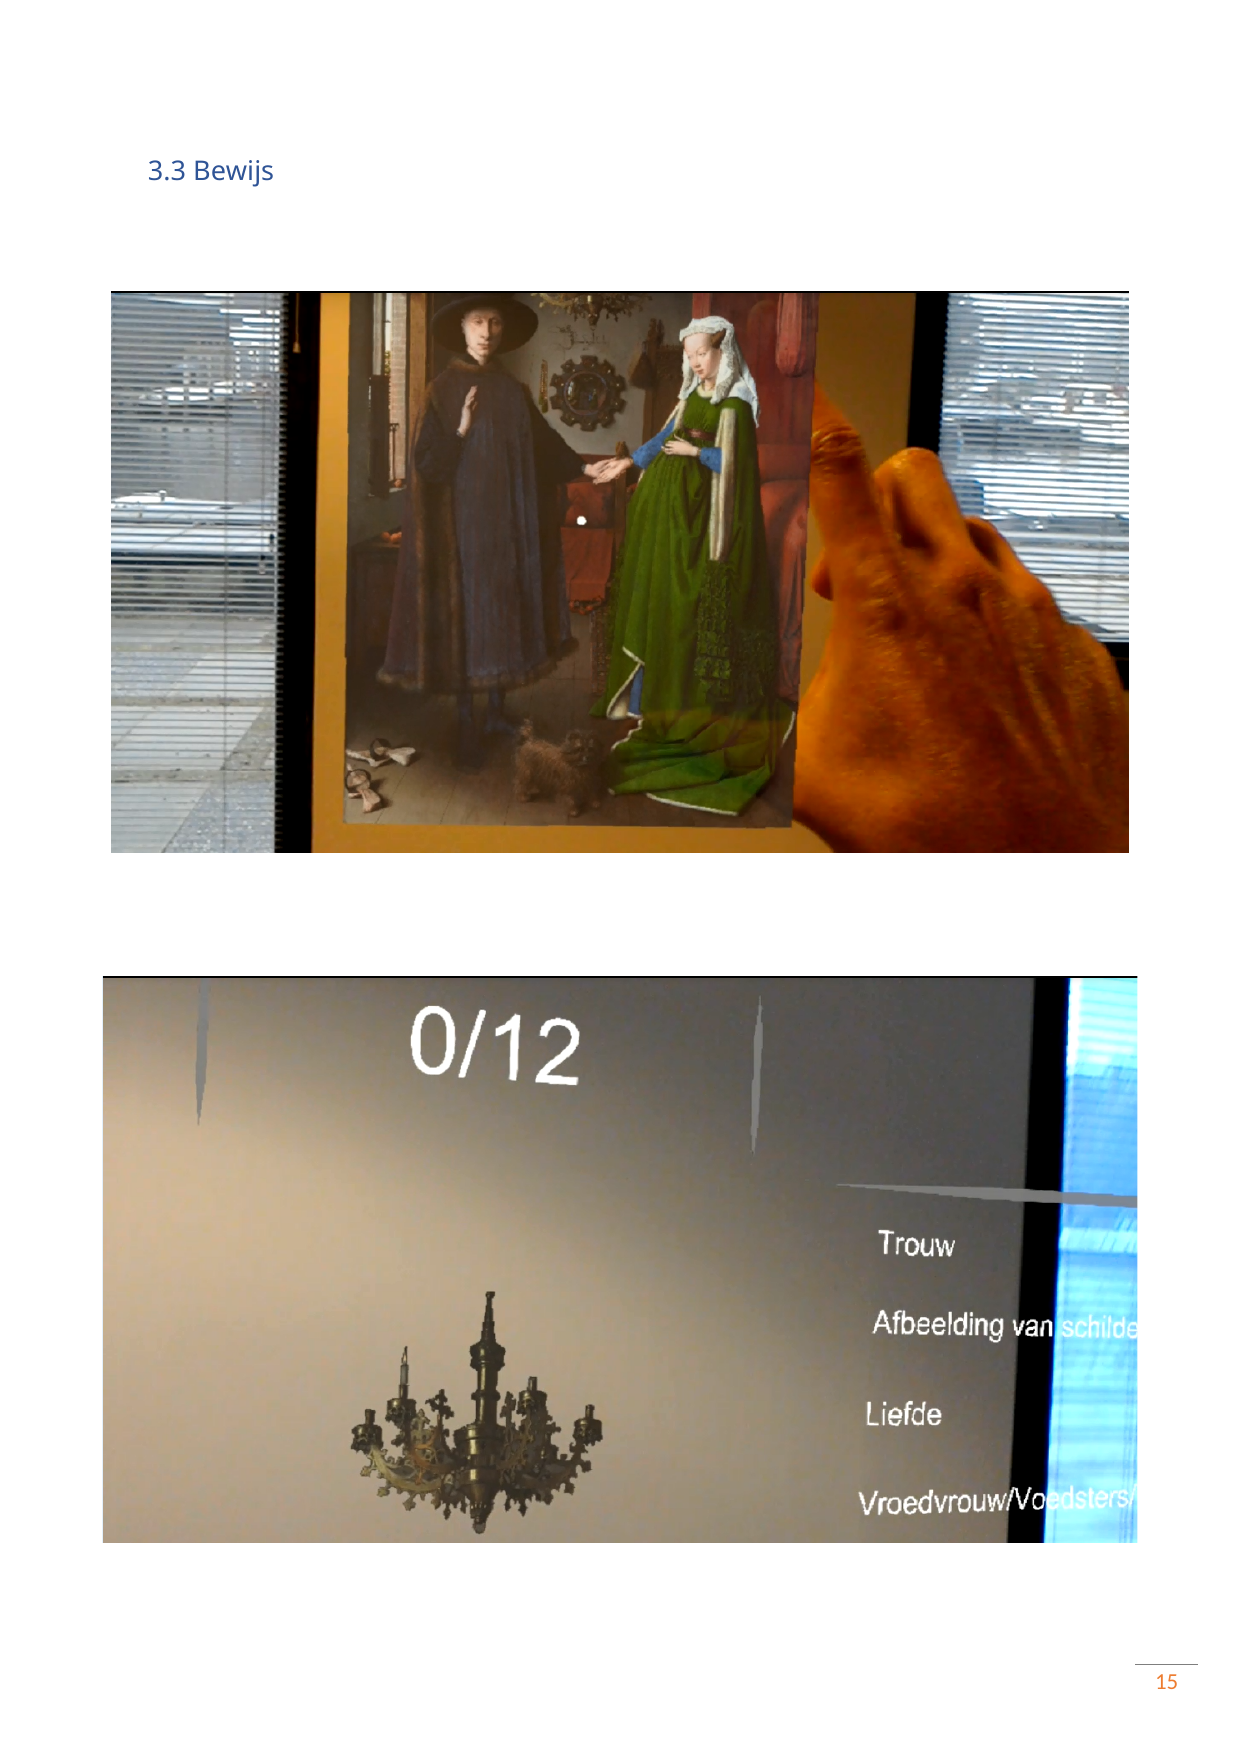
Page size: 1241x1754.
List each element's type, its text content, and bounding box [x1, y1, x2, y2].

picture [111, 291, 1129, 853]
subtitle 3.3 Bewijs [148, 152, 1093, 189]
picture [102, 976, 1138, 1543]
